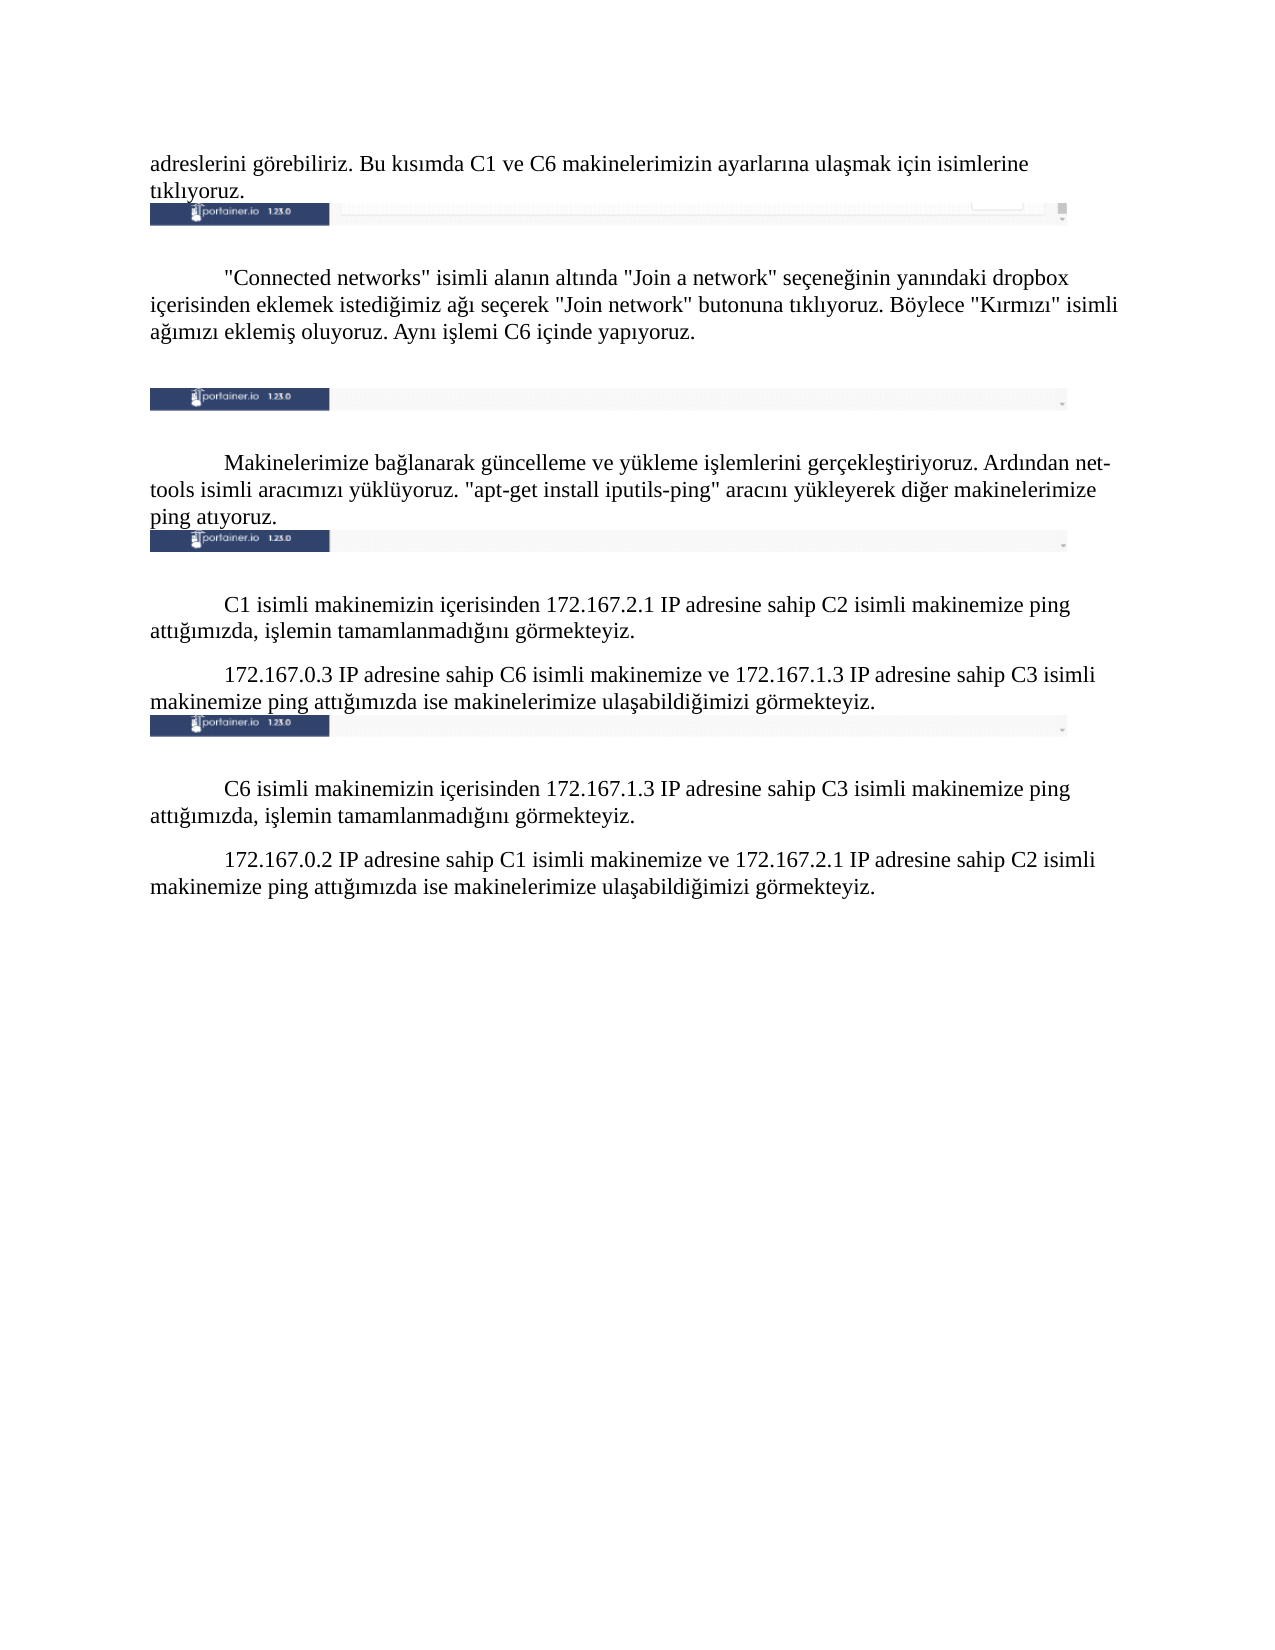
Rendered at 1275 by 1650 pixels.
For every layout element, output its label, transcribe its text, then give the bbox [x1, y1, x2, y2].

text Makinelerimize bağlanarak güncelleme ve yükleme işlemlerini gerçekleştiriyoruz. Ardından net-tools isimli aracımızı yüklüyoruz. "apt-get install iputils-ping" aracını yükleyerek diğer makinelerimize ping atıyoruz. [150, 449, 1125, 530]
text "Connected networks" isimli alanın altında "Join a network" seçeneğinin yanındaki dropbox içerisinden eklemek istediğimiz ağı seçerek "Join network" butonuna tıklıyoruz. Böylece "Kırmızı" isimli ağımızı eklemiş oluyoruz. Aynı işlemi C6 içinde yapıyoruz. [150, 264, 1125, 345]
text 172.167.0.2 IP adresine sahip C1 isimli makinemize ve 172.167.2.1 IP adresine sahip C2 isimli makinemize ping attığımızda ise makinelerimize ulaşabildiğimizi görmekteyiz. [150, 846, 1125, 900]
text C6 isimli makinemizin içerisinden 172.167.1.3 IP adresine sahip C3 isimli makinemize ping attığımızda, işlemin tamamlanmadığını görmekteyiz. [150, 775, 1125, 829]
text 172.167.0.3 IP adresine sahip C6 isimli makinemize ve 172.167.1.3 IP adresine sahip C3 isimli makinemize ping attığımızda ise makinelerimize ulaşabildiğimizi görmekteyiz. [150, 661, 1125, 715]
text C1 isimli makinemizin içerisinden 172.167.2.1 IP adresine sahip C2 isimli makinemize ping attığımızda, işlemin tamamlanmadığını görmekteyiz. [150, 590, 1125, 644]
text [150, 150, 1125, 204]
